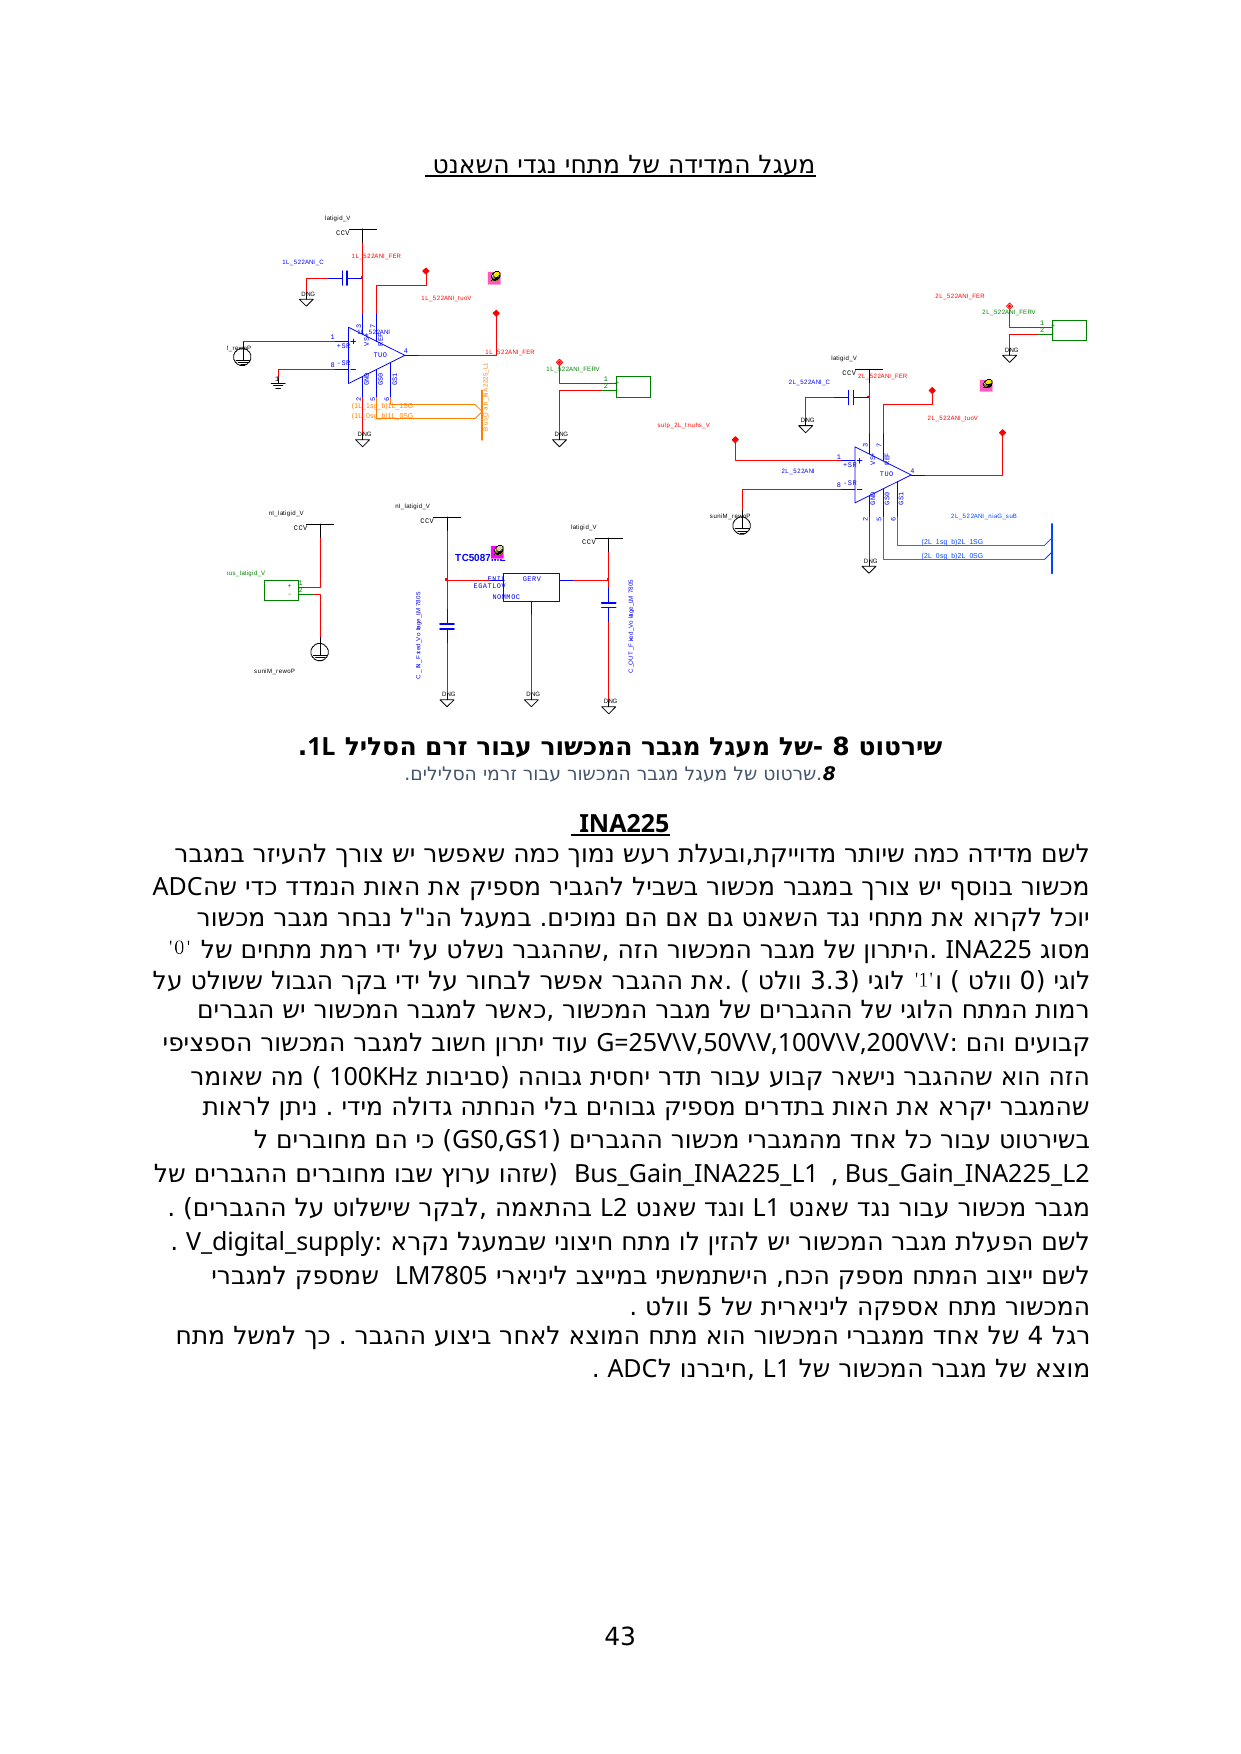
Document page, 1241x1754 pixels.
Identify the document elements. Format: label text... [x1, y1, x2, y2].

text רגל 4 של אחד ממגברי המכשור הוא מתח המוצא לאחר ביצוע ההגבר . כך למשל מתח מוצא של מגבר המכשור של L1 ,חיברנו לADC . [150, 1321, 1090, 1384]
text שירטוט 8 -של מעגל מגבר המכשור עבור זרם הסליל 1L. [150, 729, 1090, 763]
text לשם מדידה כמה שיותר מדוייקת,ובעלת רעש נמוך כמה שאפשר יש צורך להעיזר במגבר מכשור בנוסף יש צורך במגבר מכשור בשביל להגביר מספיק את האות הנמדד כדי שהADC יוכל לקרוא את מתחי נגד השאנט גם אם הם נמוכים. במעגל הנ"ל נבחר מגבר מכשור מסוג INA225 .היתרון של מגבר המכשור הזה ,שההגבר נשלט על ידי רמת מתחים של לוגי (0 וולט ) ו לוגי (3.3 וולט ) .את ההגבר אפשר לבחור על ידי בקר הגבול ששולט על רמות המתח הלוגי של ההגברים של מגבר המכשור ,כאשר למגבר המכשור יש הגברים קבועים והם :G=25V\V,50V\V,100V\V,200V\V עוד יתרון חשוב למגבר המכשור הספציפי הזה הוא שההגבר נישאר קבוע עבור תדר יחסית גבוהה (סביבות 100KHz ) מה שאומר שהמגבר יקרא את האות בתדרים מספיק גבוהים בלי הנחתה גדולה מידי . ניתן לראות בשירטוט עבור כל אחד מהמגברי מכשור ההגברים (GS0,GS1) כי הם מחוברים לBus_Gain_INA225_L1 , Bus_Gain_INA225_L2 (שזהו ערוץ שבו מחוברים ההגברים של מגבר מכשור עבור נגד שאנט L1 ונגד שאנט L2 בהתאמה ,לבקר שישלוט על ההגברים) . [150, 839, 1090, 1224]
text INA225 [150, 805, 1090, 839]
text מעגל המדידה של מתחי נגדי השאנט [150, 150, 1090, 179]
text לשם הפעלת מגבר המכשור יש להזין לו מתח חיצוני שבמעגל נקרא :V_digital_supply . לשם ייצוב המתח מספק הכח, הישתמשתי במייצב ליניארי LM7805 שמספק למגברי המכשור מתח אספקה ליניארית של 5 וולט . [150, 1224, 1090, 1321]
text 8.שרטוט של מעגל מגבר המכשור עבור זרמי הסלילים. [150, 763, 1090, 784]
